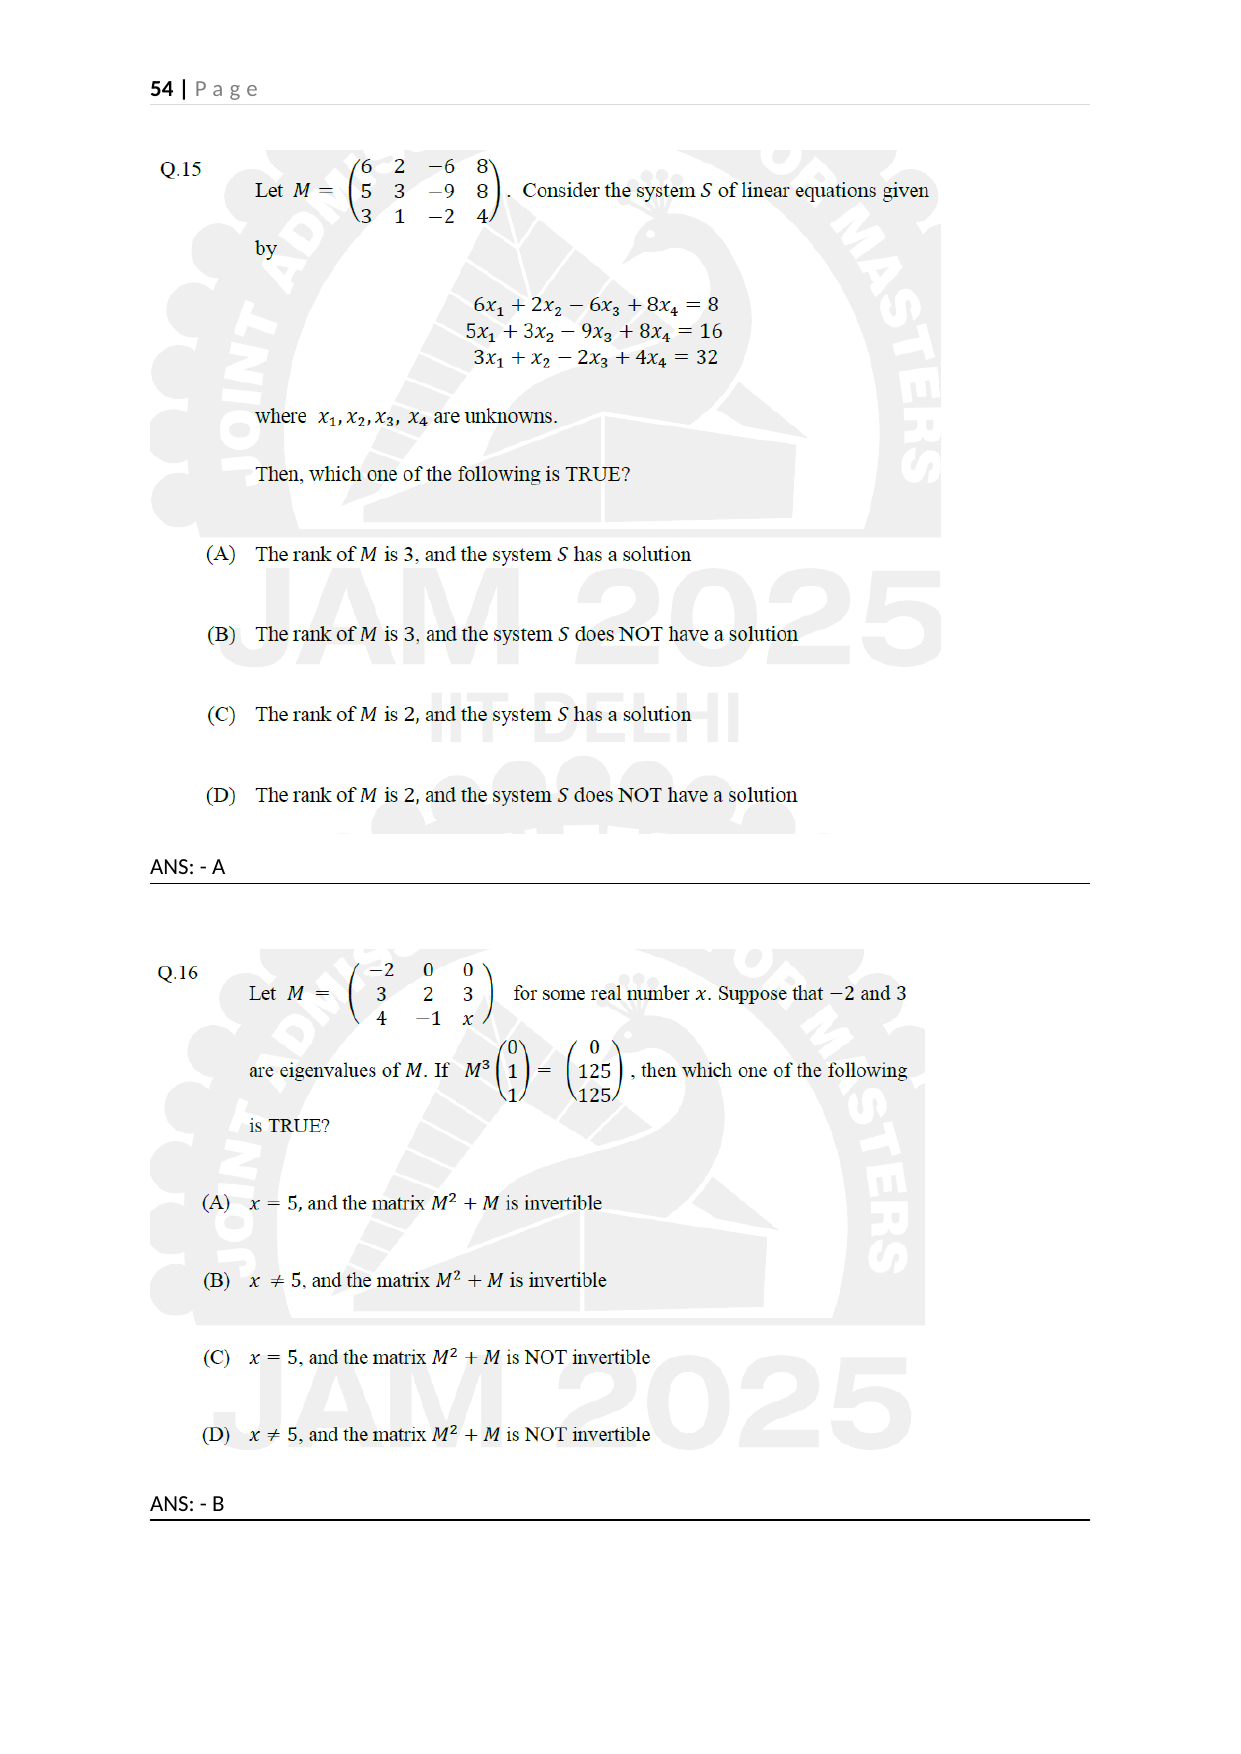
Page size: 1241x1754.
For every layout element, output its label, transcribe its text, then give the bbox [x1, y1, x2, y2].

picture [150, 150, 941, 834]
picture [150, 949, 926, 1471]
text ANS: - B [150, 1489, 1090, 1519]
text ANS: - A [150, 852, 1090, 883]
